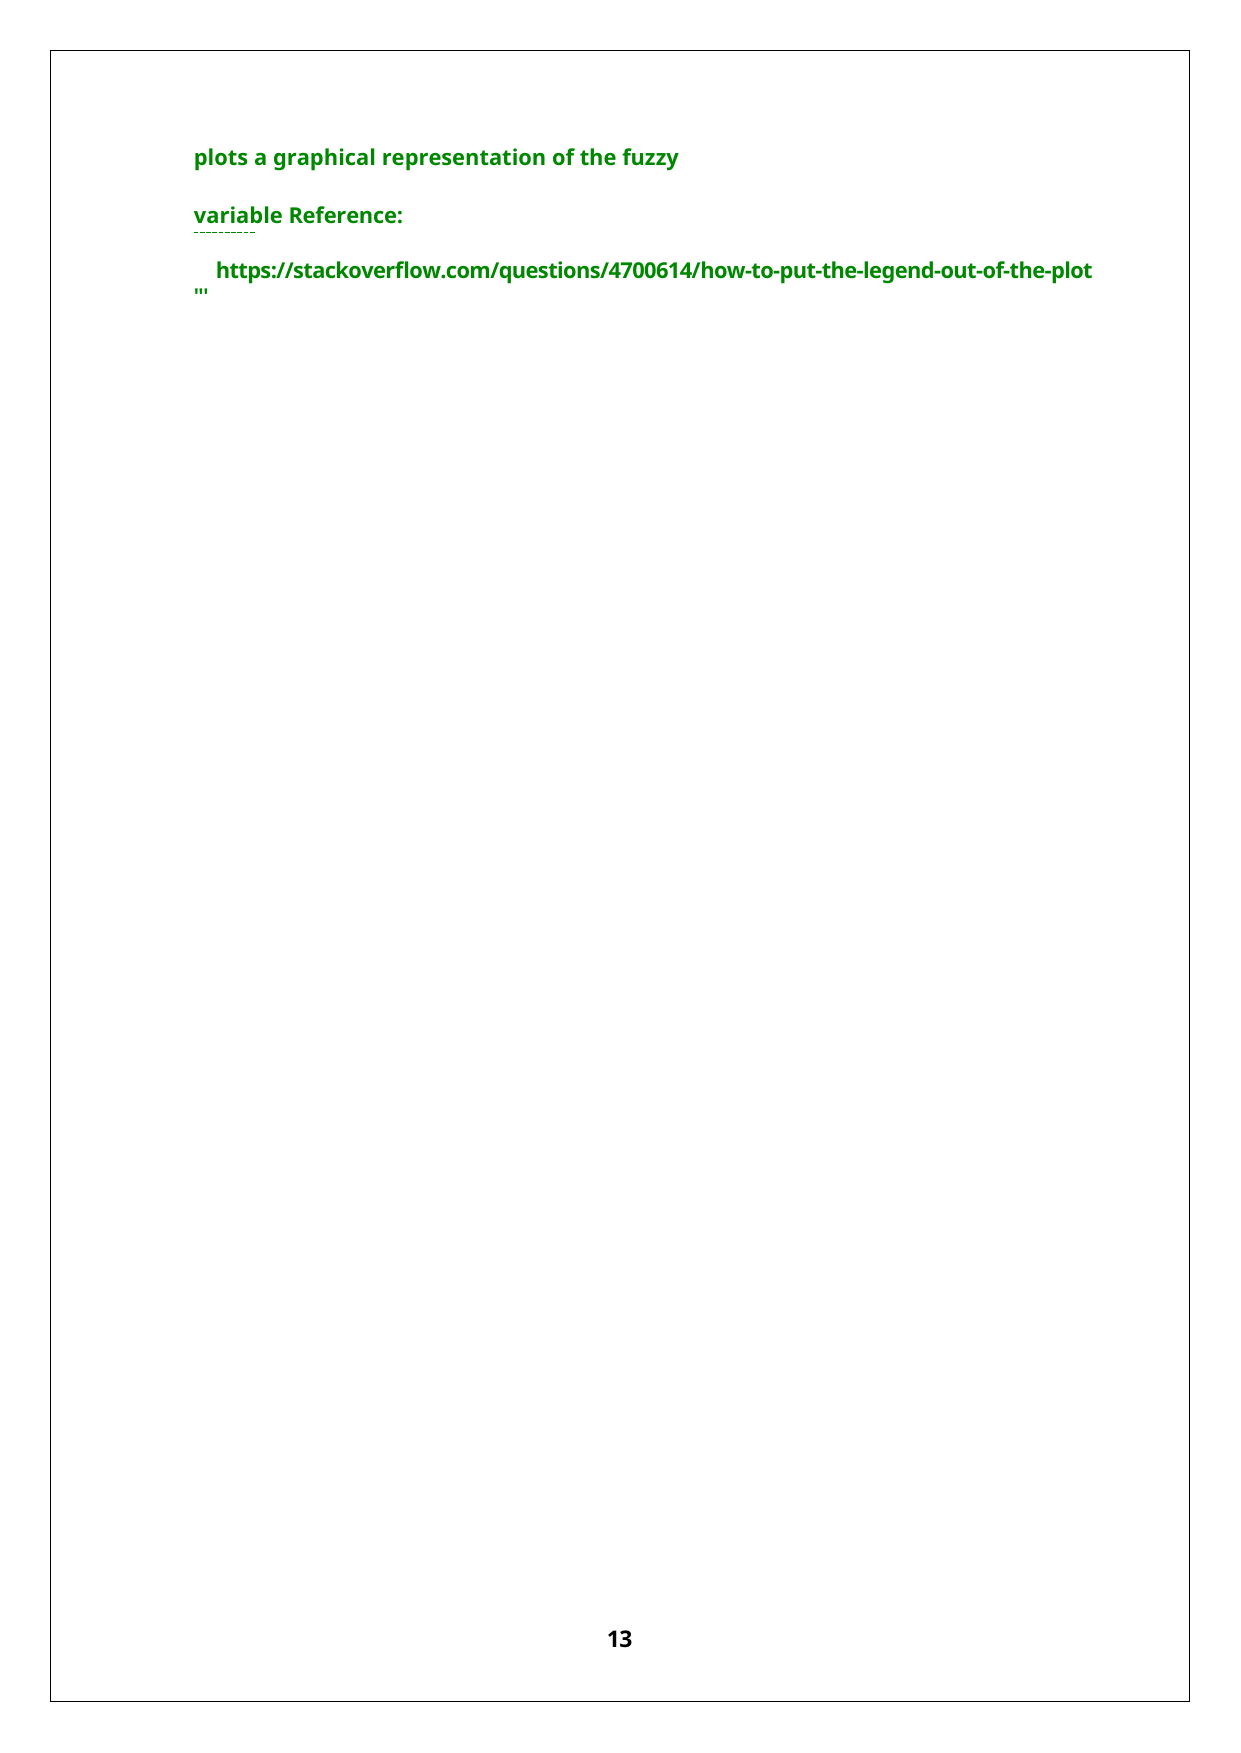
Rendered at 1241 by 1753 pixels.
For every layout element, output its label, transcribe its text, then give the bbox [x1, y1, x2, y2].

text https://stackoverflow.com/questions/4700614/how-to-put-the-legend-out-of-the-plot [216, 258, 1111, 284]
text ''' [194, 284, 1111, 309]
text plots a graphical representation of the fuzzy variable Reference: [194, 142, 704, 229]
